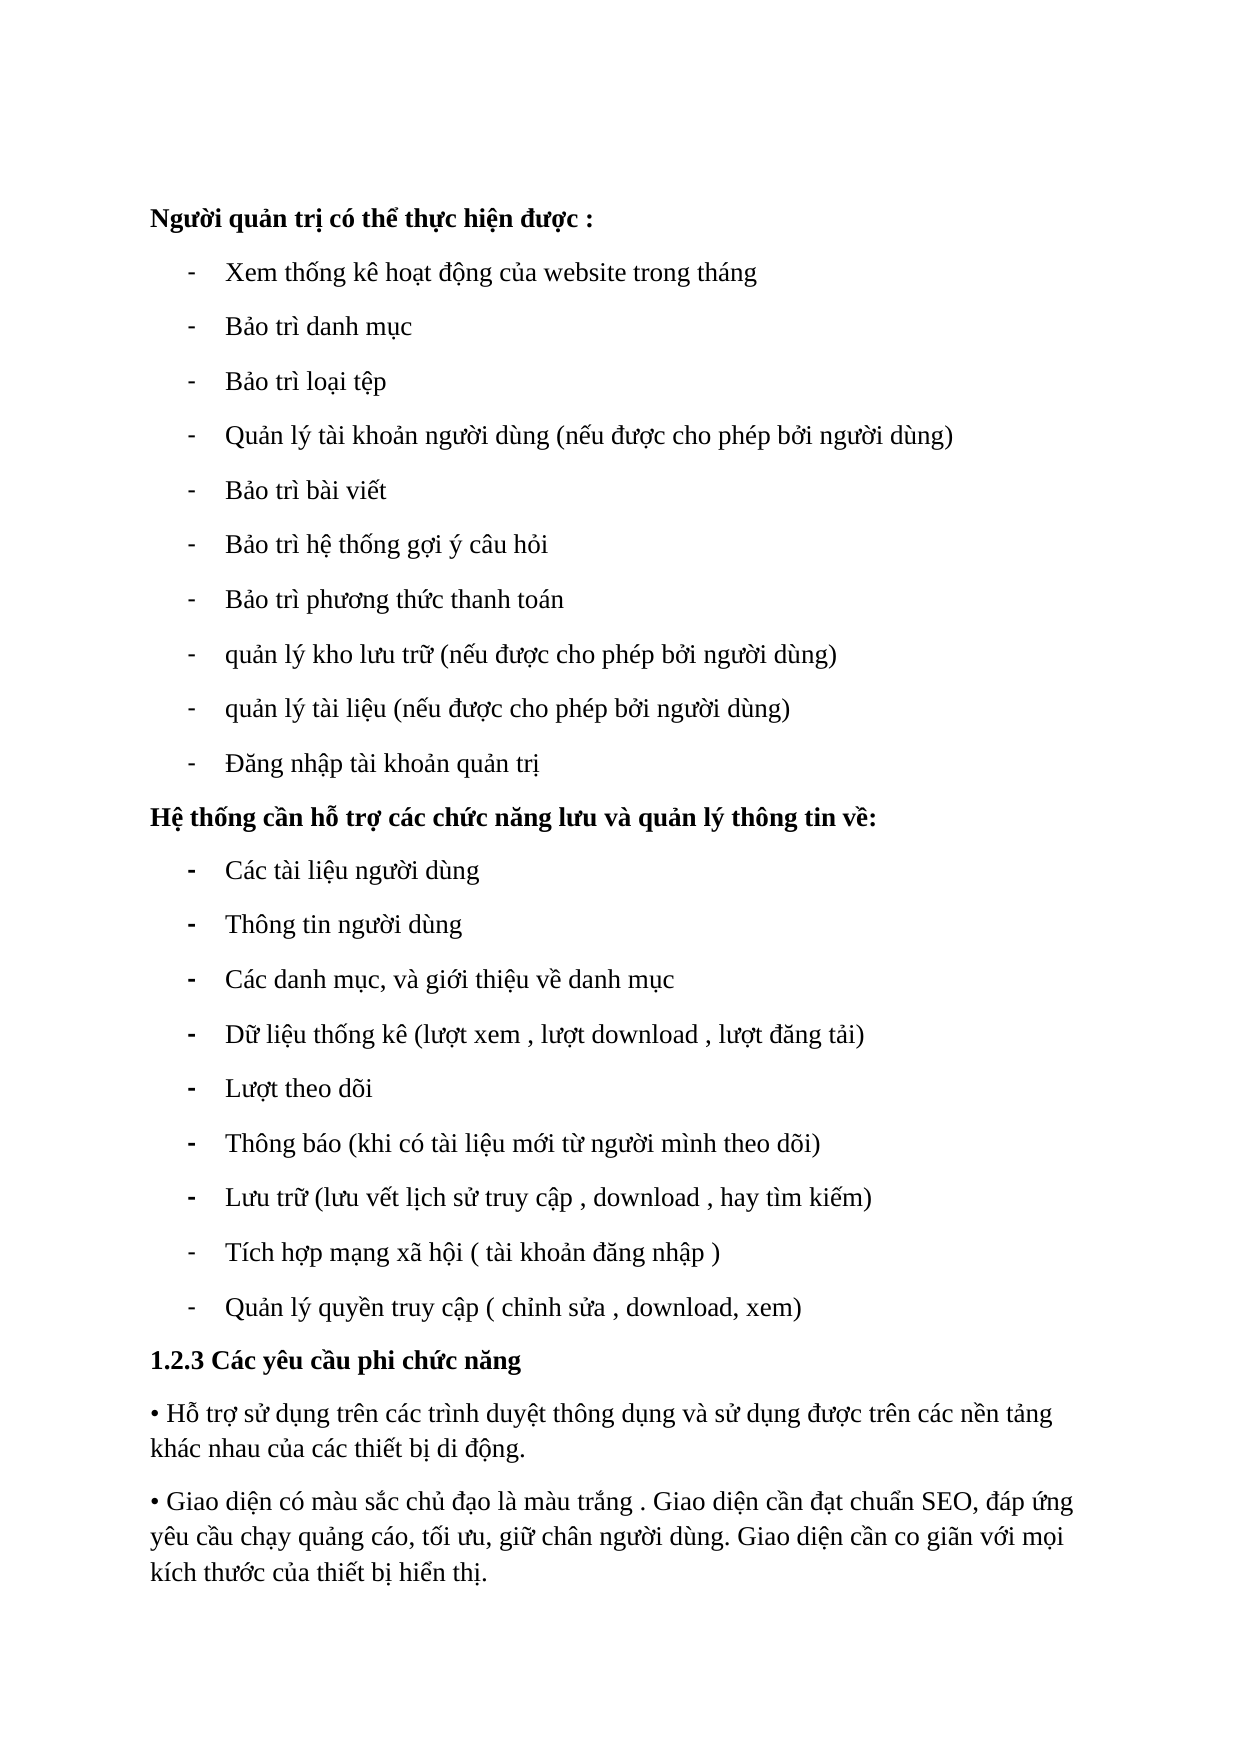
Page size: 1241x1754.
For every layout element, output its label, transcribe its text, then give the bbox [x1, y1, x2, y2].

list Lượt theo dõi [187, 1071, 1090, 1104]
list Thông báo (khi có tài liệu mới từ người mình theo dõi) [187, 1126, 1090, 1159]
list Các tài liệu người dùng [187, 853, 1090, 886]
text • Giao diện có màu sắc chủ đạo là màu trắng . Giao diện cần đạt chuẩn SEO, đáp ứng yêu cầu chạy quảng cáo, tối ưu, giữ chân người dùng. Giao diện cần co giãn với mọi kích thước của thiết bị hiển thị. [150, 1485, 1090, 1587]
text Người quản trị có thể thực hiện được : [150, 202, 1090, 233]
text • Hỗ trợ sử dụng trên các trình duyệt thông dụng và sử dụng được trên các nền tảng khác nhau của các thiết bị di động. [150, 1397, 1090, 1463]
list Tích hợp mạng xã hội ( tài khoản đăng nhập ) [187, 1235, 1090, 1268]
list Bảo trì phương thức thanh toán [187, 582, 1090, 615]
list Lưu trữ (lưu vết lịch sử truy cập , download , hay tìm kiếm) [187, 1181, 1090, 1213]
list Đăng nhập tài khoản quản trị [187, 746, 1090, 779]
list quản lý tài liệu (nếu được cho phép bởi người dùng) [187, 691, 1090, 724]
text Hệ thống cần hỗ trợ các chức năng lưu và quản lý thông tin về: [150, 801, 1090, 832]
list Các danh mục, và giới thiệu về danh mục [187, 962, 1090, 995]
list Bảo trì bài viết [187, 473, 1090, 506]
list Bảo trì loại tệp [187, 364, 1090, 397]
list Thông tin người dùng [187, 908, 1090, 941]
list Quản lý tài khoản người dùng (nếu được cho phép bởi người dùng) [187, 418, 1090, 452]
list quản lý kho lưu trữ (nếu được cho phép bởi người dùng) [187, 637, 1090, 670]
list Bảo trì danh mục [187, 309, 1090, 342]
list Bảo trì hệ thống gợi ý câu hỏi [187, 528, 1090, 561]
list Xem thống kê hoạt động của website trong tháng [187, 255, 1090, 288]
text 1.2.3 Các yêu cầu phi chức năng [150, 1344, 1090, 1375]
list Dữ liệu thống kê (lượt xem , lượt download , lượt đăng tải) [187, 1017, 1090, 1050]
list Quản lý quyền truy cập ( chỉnh sửa , download, xem) [187, 1290, 1090, 1323]
